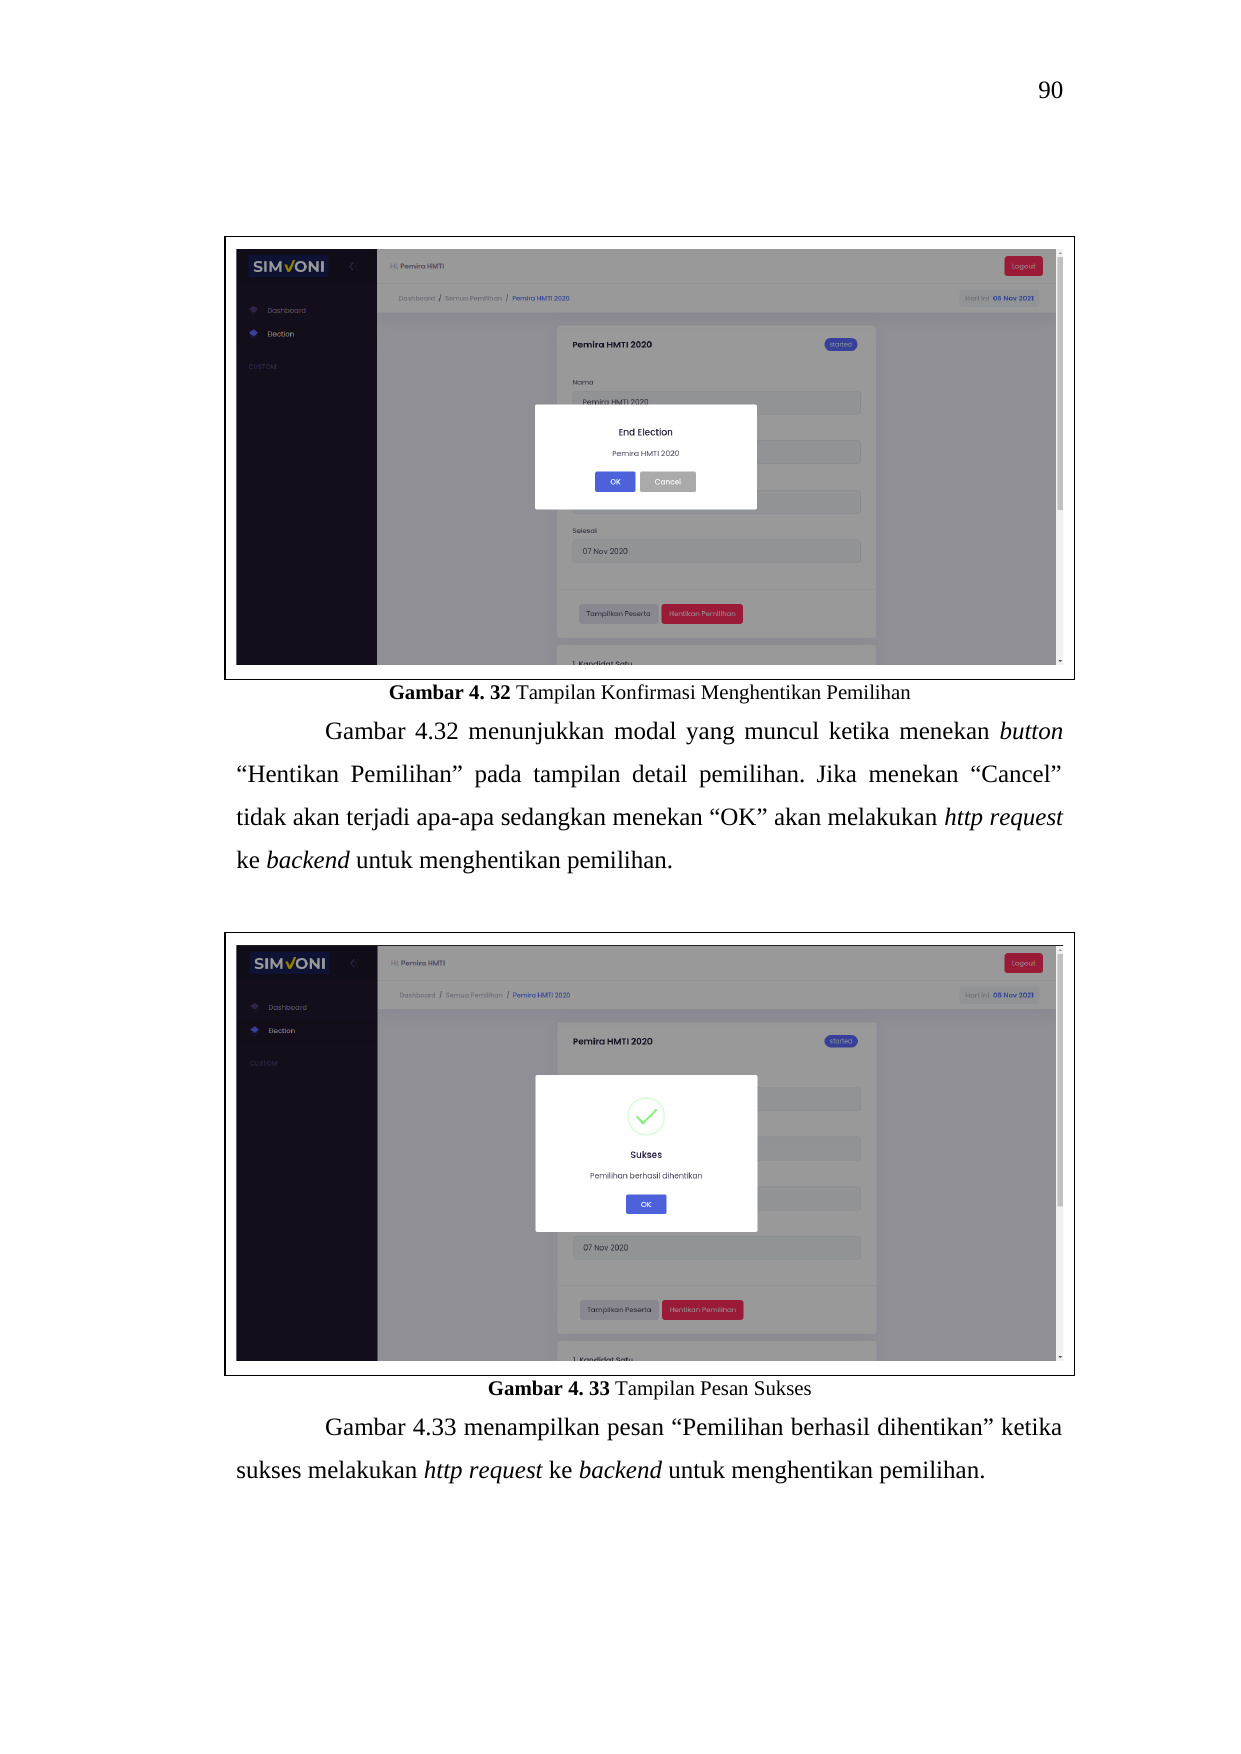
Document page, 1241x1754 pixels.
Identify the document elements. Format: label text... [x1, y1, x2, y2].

picture [236, 945, 1064, 1361]
text Gambar 4.32 menunjukkan modal yang muncul ketika menekan button “Hentikan Pemilihan” pada tampilan detail pemilihan. Jika menekan “Cancel” tidak akan terjadi apa-apa sedangkan menekan “OK” akan melakukan http request ke backend untuk menghentikan pemilihan. [236, 716, 1063, 874]
text Gambar 4.33 menampilkan pesan “Pemilihan berhasil dihentikan” ketika sukses melakukan http request ke backend untuk menghentikan pemilihan. [236, 1412, 1063, 1484]
text Gambar 4. 32 Tampilan Konfirmasi Menghentikan Pemilihan [236, 680, 1063, 704]
picture [236, 249, 1064, 665]
text Gambar 4. 33 Tampilan Pesan Sukses [236, 1376, 1063, 1400]
table_header [226, 933, 1074, 1375]
table_header [226, 237, 1074, 679]
